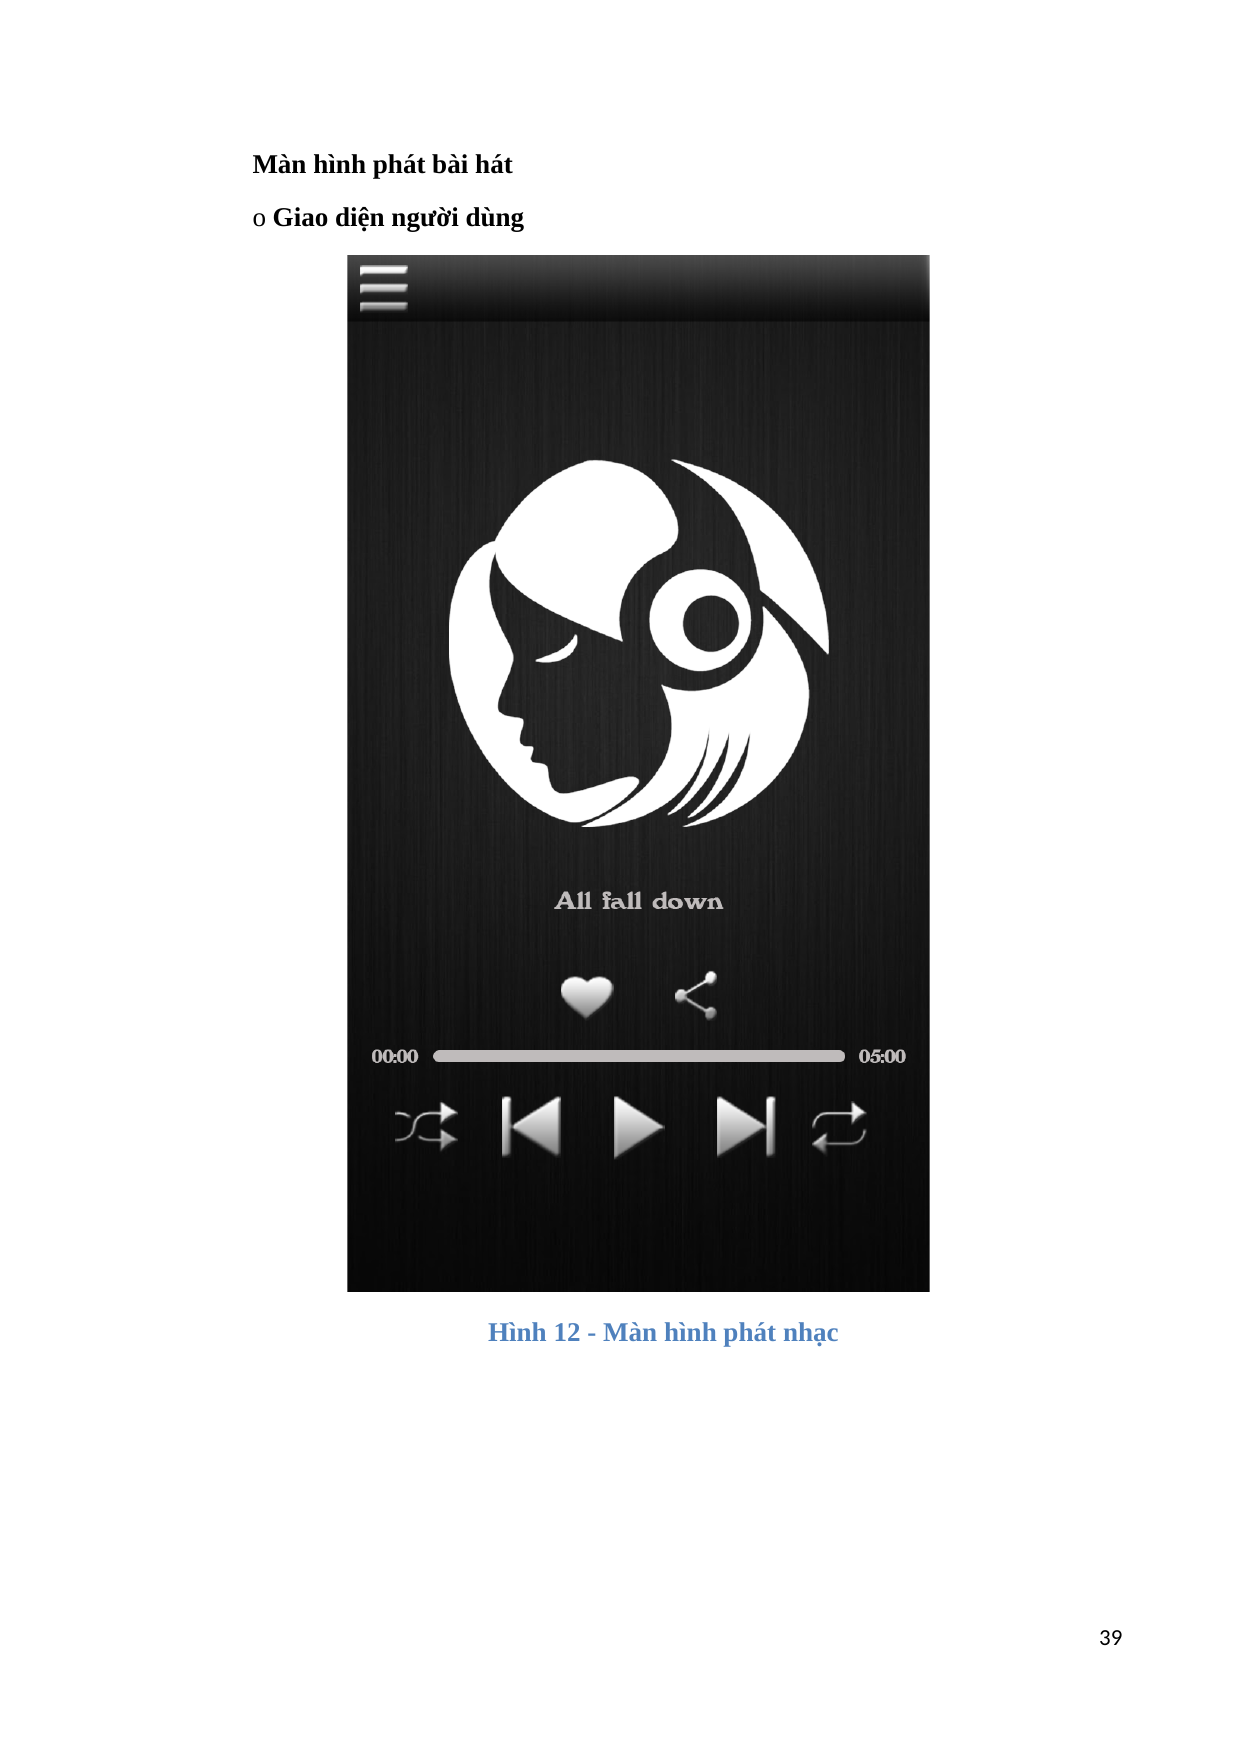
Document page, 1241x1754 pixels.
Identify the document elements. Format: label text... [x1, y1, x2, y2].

subtitle Màn hình phát bài hát [252, 148, 597, 179]
subtitle o Giao diện người dùng [252, 202, 597, 233]
picture [347, 255, 930, 1292]
text Hình 12 - Màn hình phát nhạc [488, 1316, 1122, 1347]
